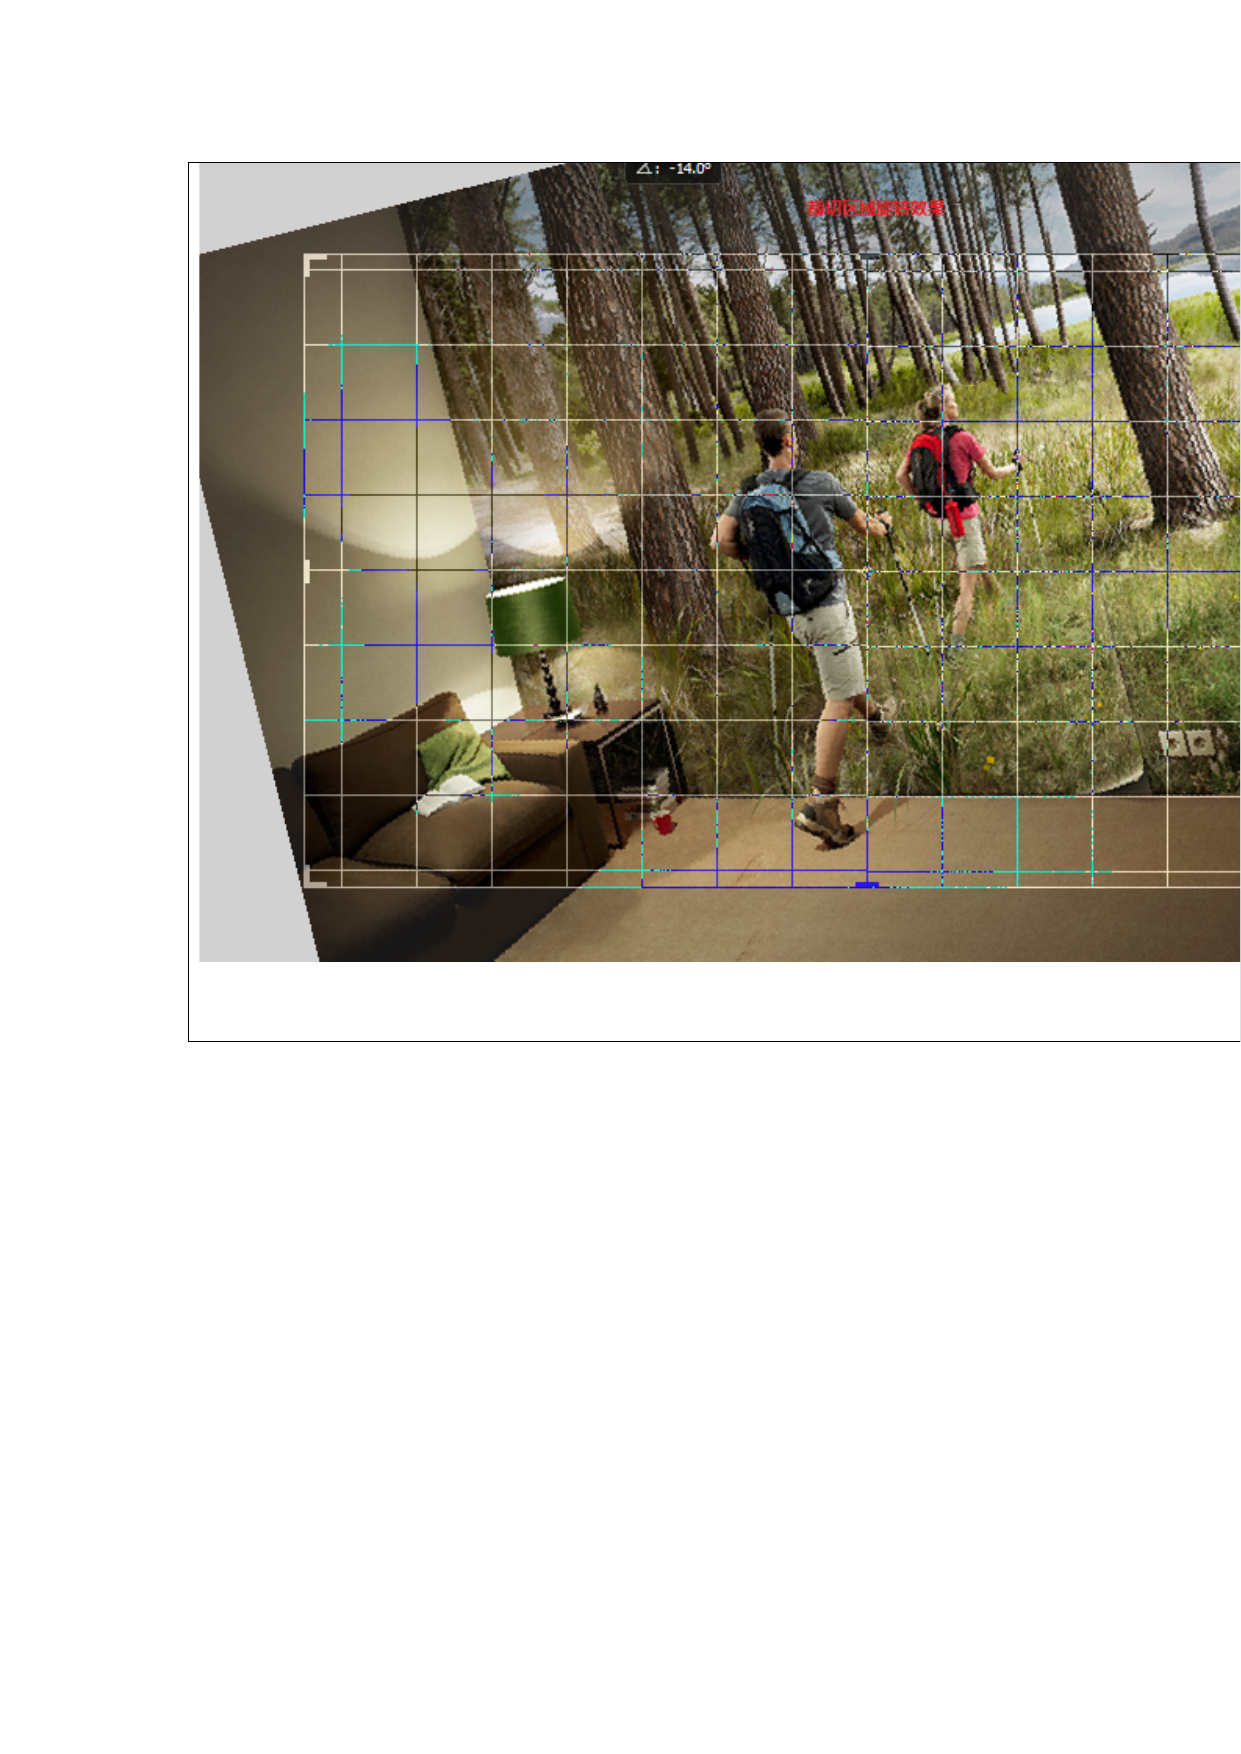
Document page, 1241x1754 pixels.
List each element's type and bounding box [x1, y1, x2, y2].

table_header [189, 163, 1240, 1041]
picture [199, 163, 1241, 962]
